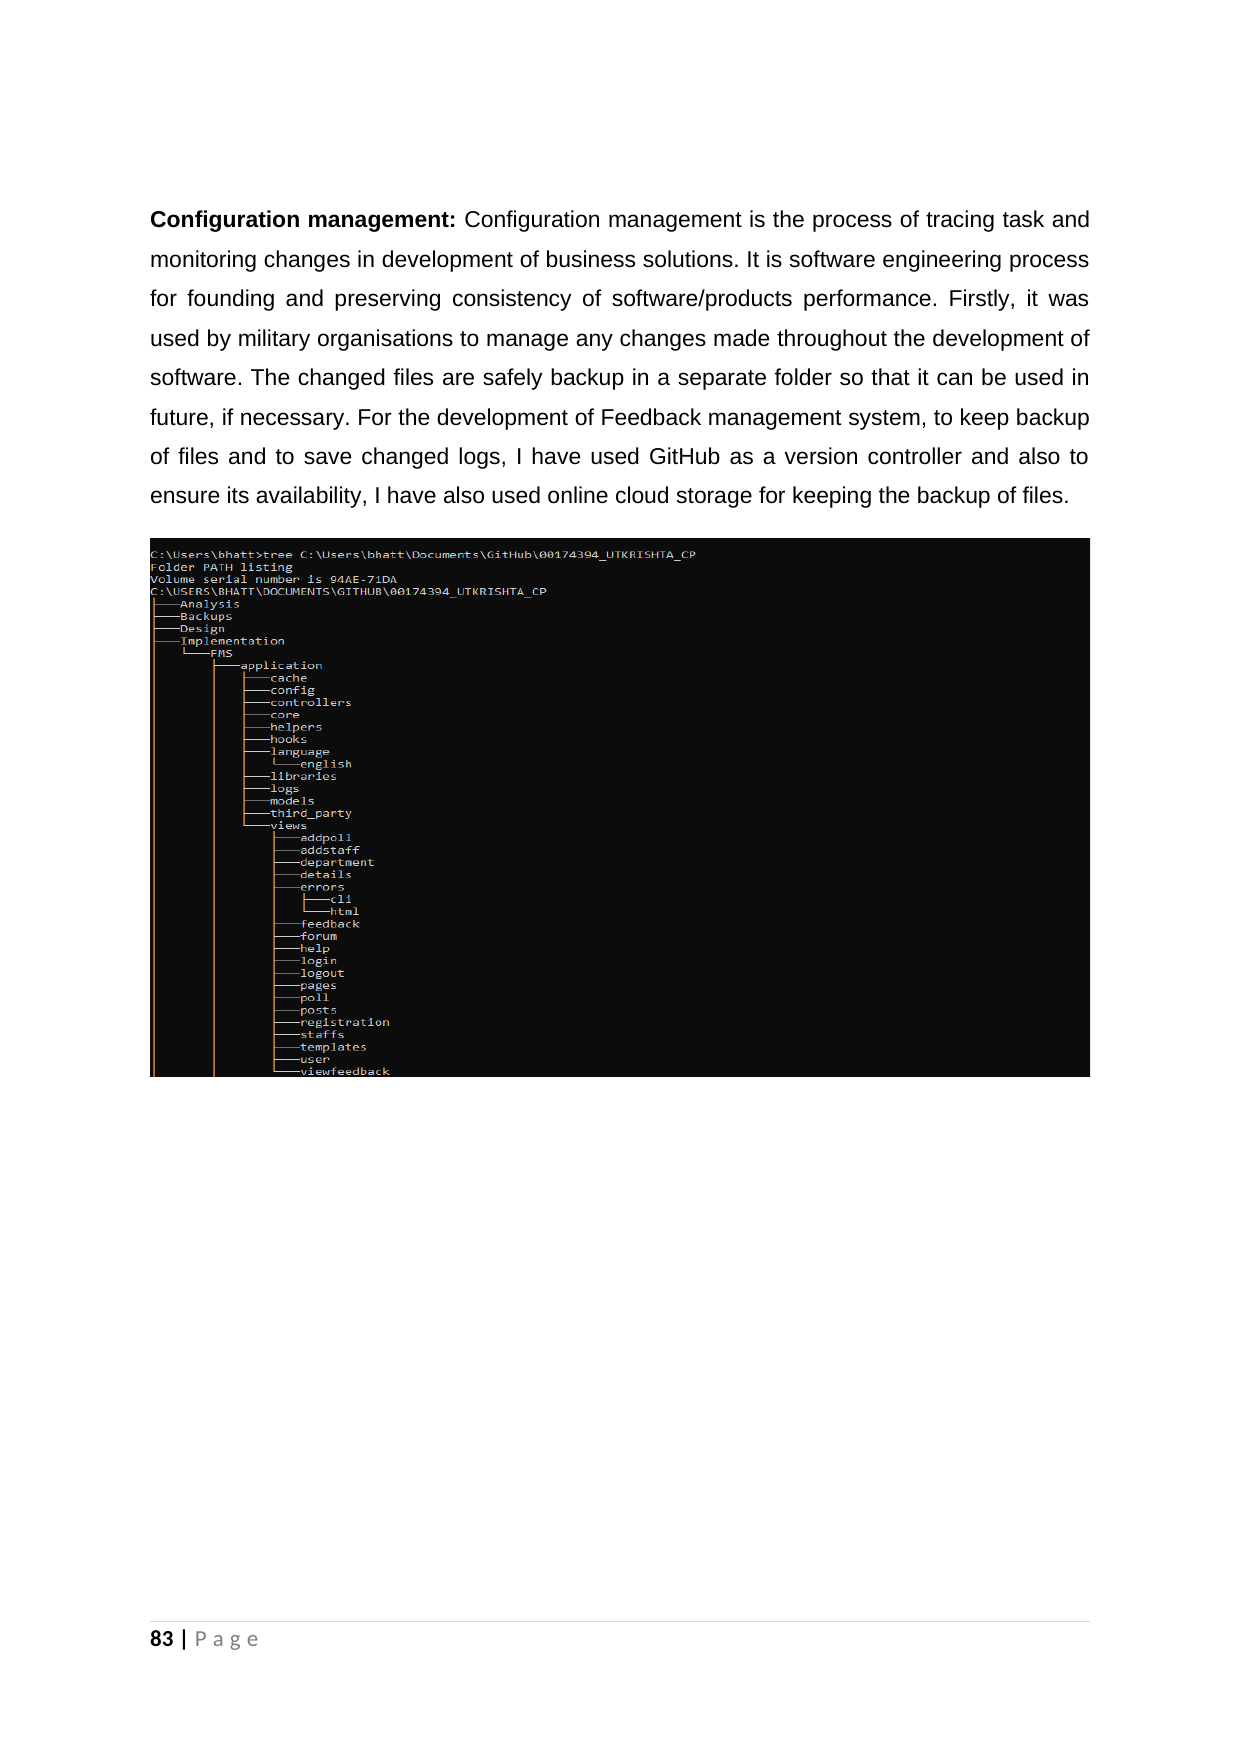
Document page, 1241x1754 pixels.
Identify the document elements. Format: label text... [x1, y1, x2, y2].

text Configuration management: Configuration management is the process of tracing task and monitoring changes in development of business solutions. It is software engineering process for founding and preserving consistency of software/products performance. Firstly, it was used by military organisations to manage any changes made throughout the development of software. The changed files are safely backup in a separate folder so that it can be used in future, if necessary. For the development of Feedback management system, to keep backup of files and to save changed logs, I have used GitHub as a version controller and also to ensure its availability, I have also used online cloud storage for keeping the backup of files. [150, 206, 1090, 509]
picture [150, 538, 1091, 1077]
